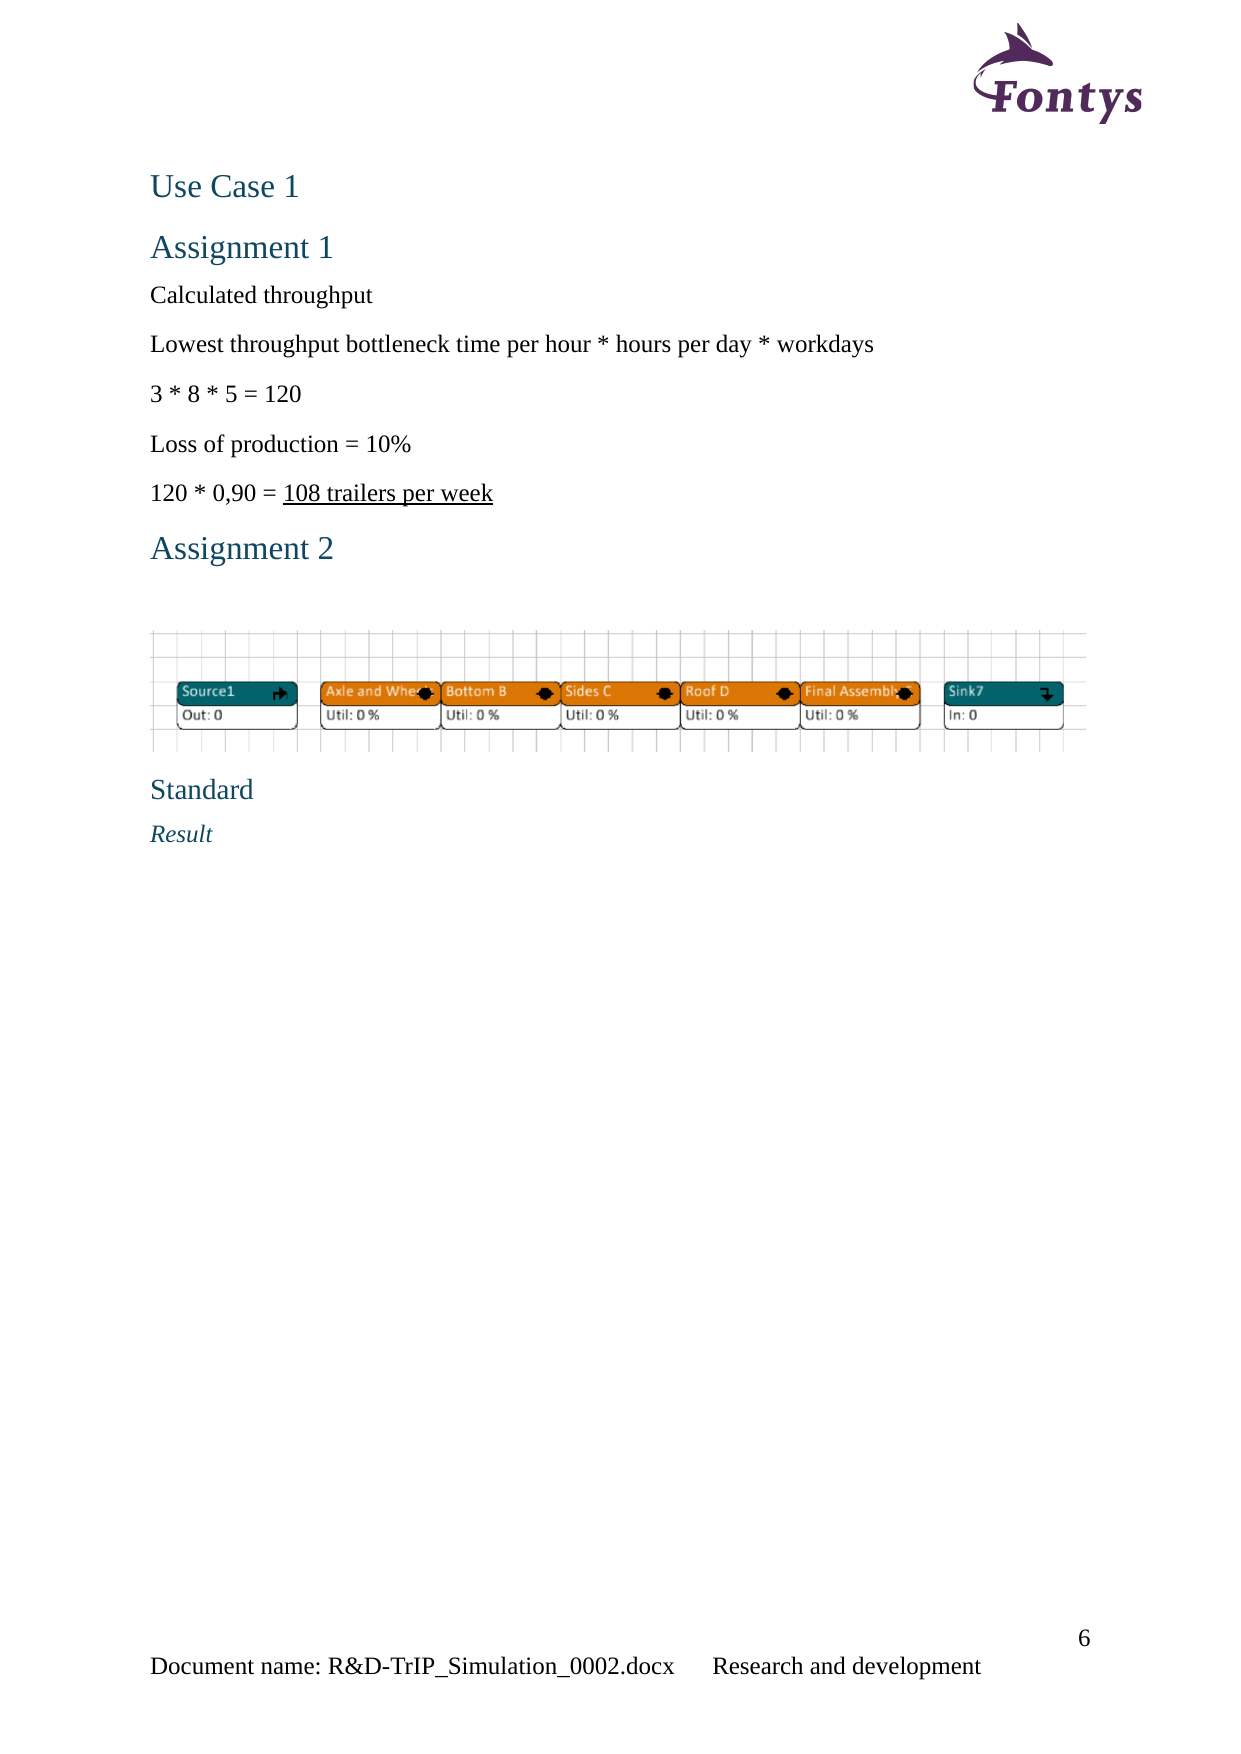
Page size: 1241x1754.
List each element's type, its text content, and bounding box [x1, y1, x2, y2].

text Calculated throughput [150, 280, 1090, 308]
subtitle Standard [150, 772, 1090, 806]
text 3 * 8 * 5 = 120 [150, 379, 1090, 408]
subtitle Assignment 2 [150, 528, 1090, 567]
subtitle Result [150, 819, 1090, 848]
text 120 * 0,90 = 108 trailers per week [150, 478, 1090, 507]
text Lowest throughput bottleneck time per hour * hours per day * workdays [150, 329, 1090, 358]
subtitle Assignment 1 [150, 227, 1090, 266]
text Loss of production = 10% [150, 429, 1090, 458]
picture [150, 630, 1087, 752]
subtitle Use Case 1 [150, 167, 1090, 205]
picture [973, 23, 1142, 124]
